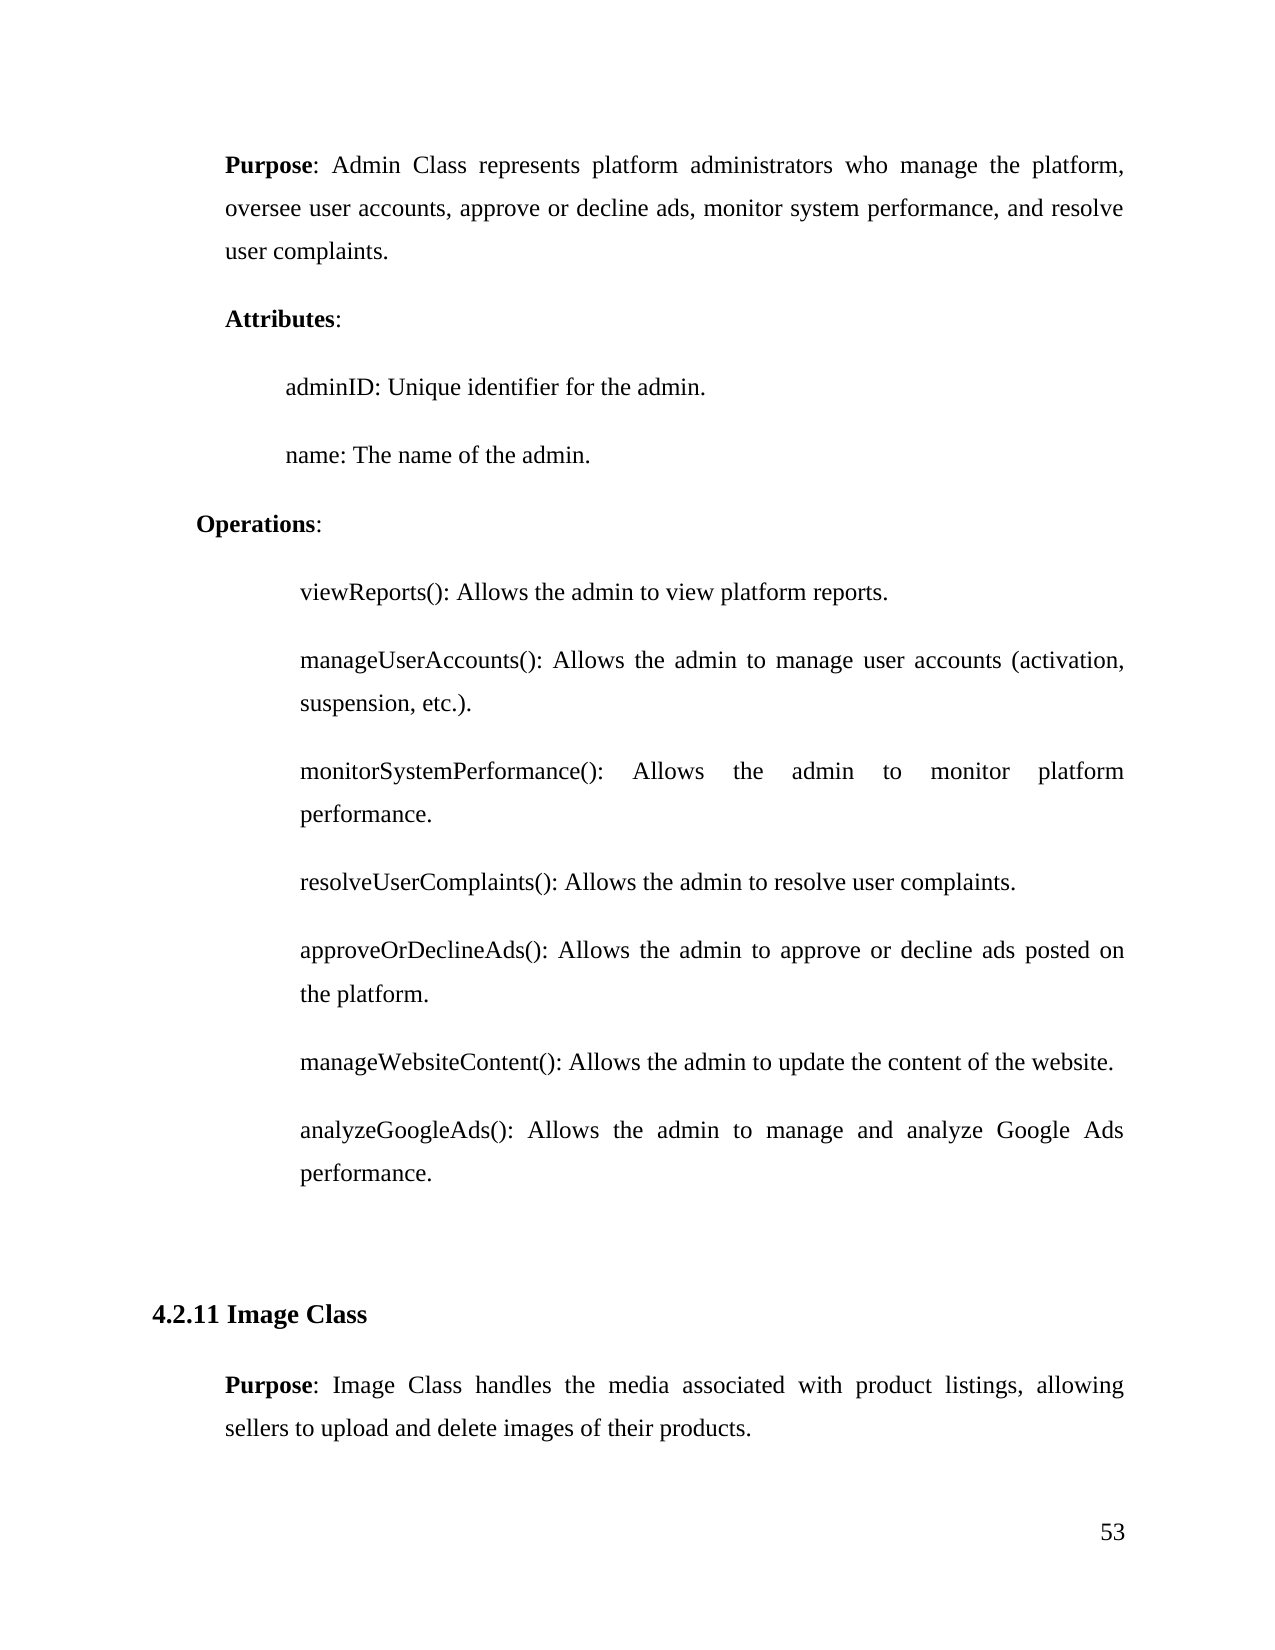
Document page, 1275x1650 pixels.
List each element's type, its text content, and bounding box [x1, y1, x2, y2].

text Attributes: [225, 304, 1125, 333]
text manageWebsiteContent(): Allows the admin to update the content of the website. [300, 1047, 1125, 1076]
text Purpose: Admin Class represents platform administrators who manage the platform, oversee user accounts, approve or decline ads, monitor system performance, and resolve user complaints. [225, 150, 1125, 265]
text name: The name of the admin. [285, 441, 1125, 469]
text Purpose: Image Class handles the media associated with product listings, allowing sellers to upload and delete images of their products. [225, 1370, 1125, 1442]
text resolveUserComplaints(): Allows the admin to resolve user complaints. [300, 867, 1125, 896]
text analyzeGoogleAds(): Allows the admin to manage and analyze Google Ads performance. [300, 1115, 1125, 1187]
text manageUserAccounts(): Allows the admin to manage user accounts (activation, suspension, etc.). [300, 645, 1125, 717]
text adminID: Unique identifier for the admin. [285, 372, 1125, 401]
text monitorSystemPerformance(): Allows the admin to monitor platform performance. [300, 756, 1125, 828]
text viewReports(): Allows the admin to view platform reports. [300, 577, 1125, 606]
text Operations: [196, 509, 1125, 537]
text approveOrDeclineAds(): Allows the admin to approve or decline ads posted on the platform. [300, 936, 1125, 1007]
subtitle 4.2.11 Image Class [152, 1298, 1125, 1330]
